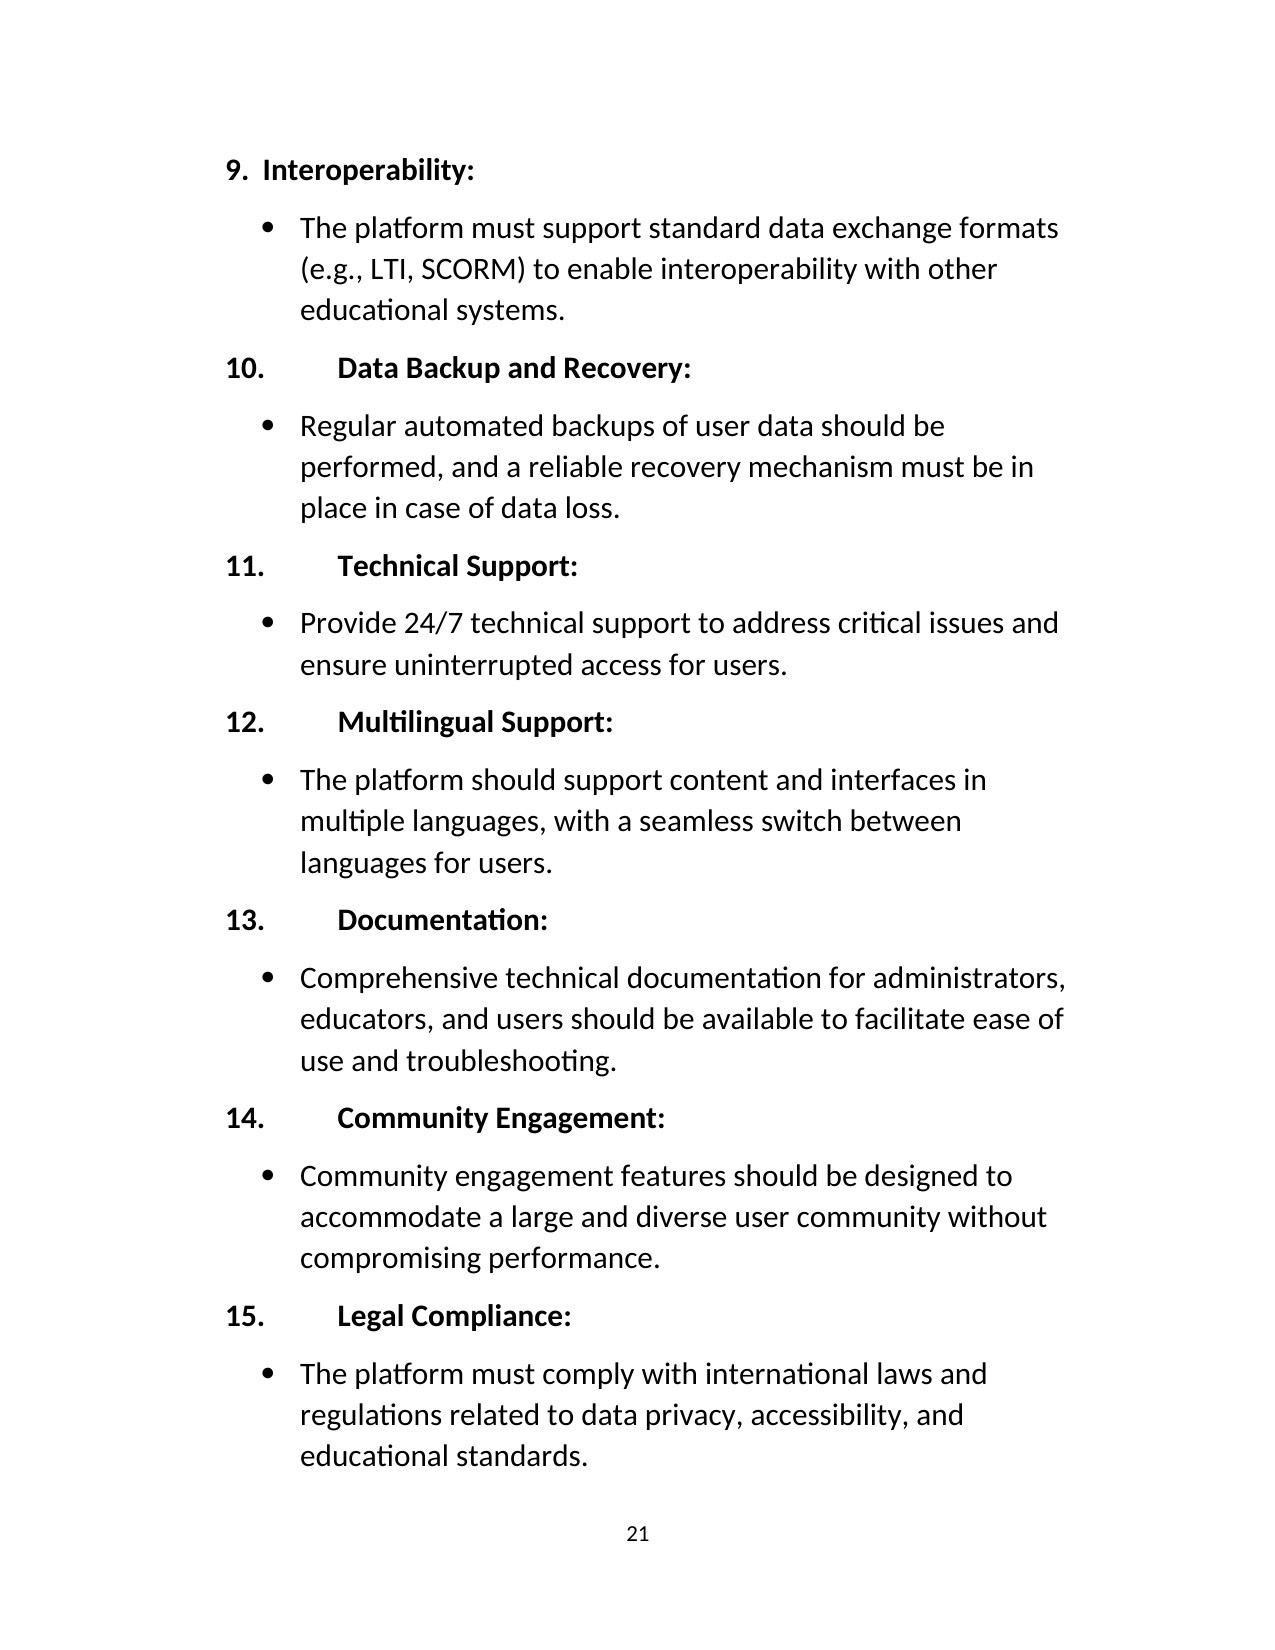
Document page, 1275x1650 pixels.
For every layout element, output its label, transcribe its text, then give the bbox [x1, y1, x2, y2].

list The platform should support content and interfaces in multiple languages, with a seamless switch between languages for users. [262, 760, 1087, 881]
list Legal Compliance: [225, 1296, 1087, 1334]
list Community engagement features should be designed to accommodate a large and diverse user community without compromising performance. [262, 1156, 1087, 1277]
list Comprehensive technical documentation for administrators, educators, and users should be available to facilitate ease of use and troubleshooting. [262, 958, 1087, 1079]
list The platform must comply with international laws and regulations related to data privacy, accessibility, and educational standards. [262, 1354, 1087, 1474]
list Technical Support: [225, 546, 1087, 584]
list Multilingual Support: [225, 703, 1087, 741]
list Data Backup and Recovery: [225, 348, 1087, 386]
list Interoperability: [225, 150, 1087, 188]
list Regular automated backups of user data should be performed, and a reliable recovery mechanism must be in place in case of data loss. [262, 406, 1087, 526]
list The platform must support standard data exchange formats (e.g., LTI, SCORM) to enable interoperability with other educational systems. [262, 208, 1087, 328]
list Documentation: [225, 901, 1087, 939]
list Community Engagement: [225, 1098, 1087, 1137]
list Provide 24/7 technical support to address critical issues and ensure uninterrupted access for users. [262, 604, 1087, 683]
